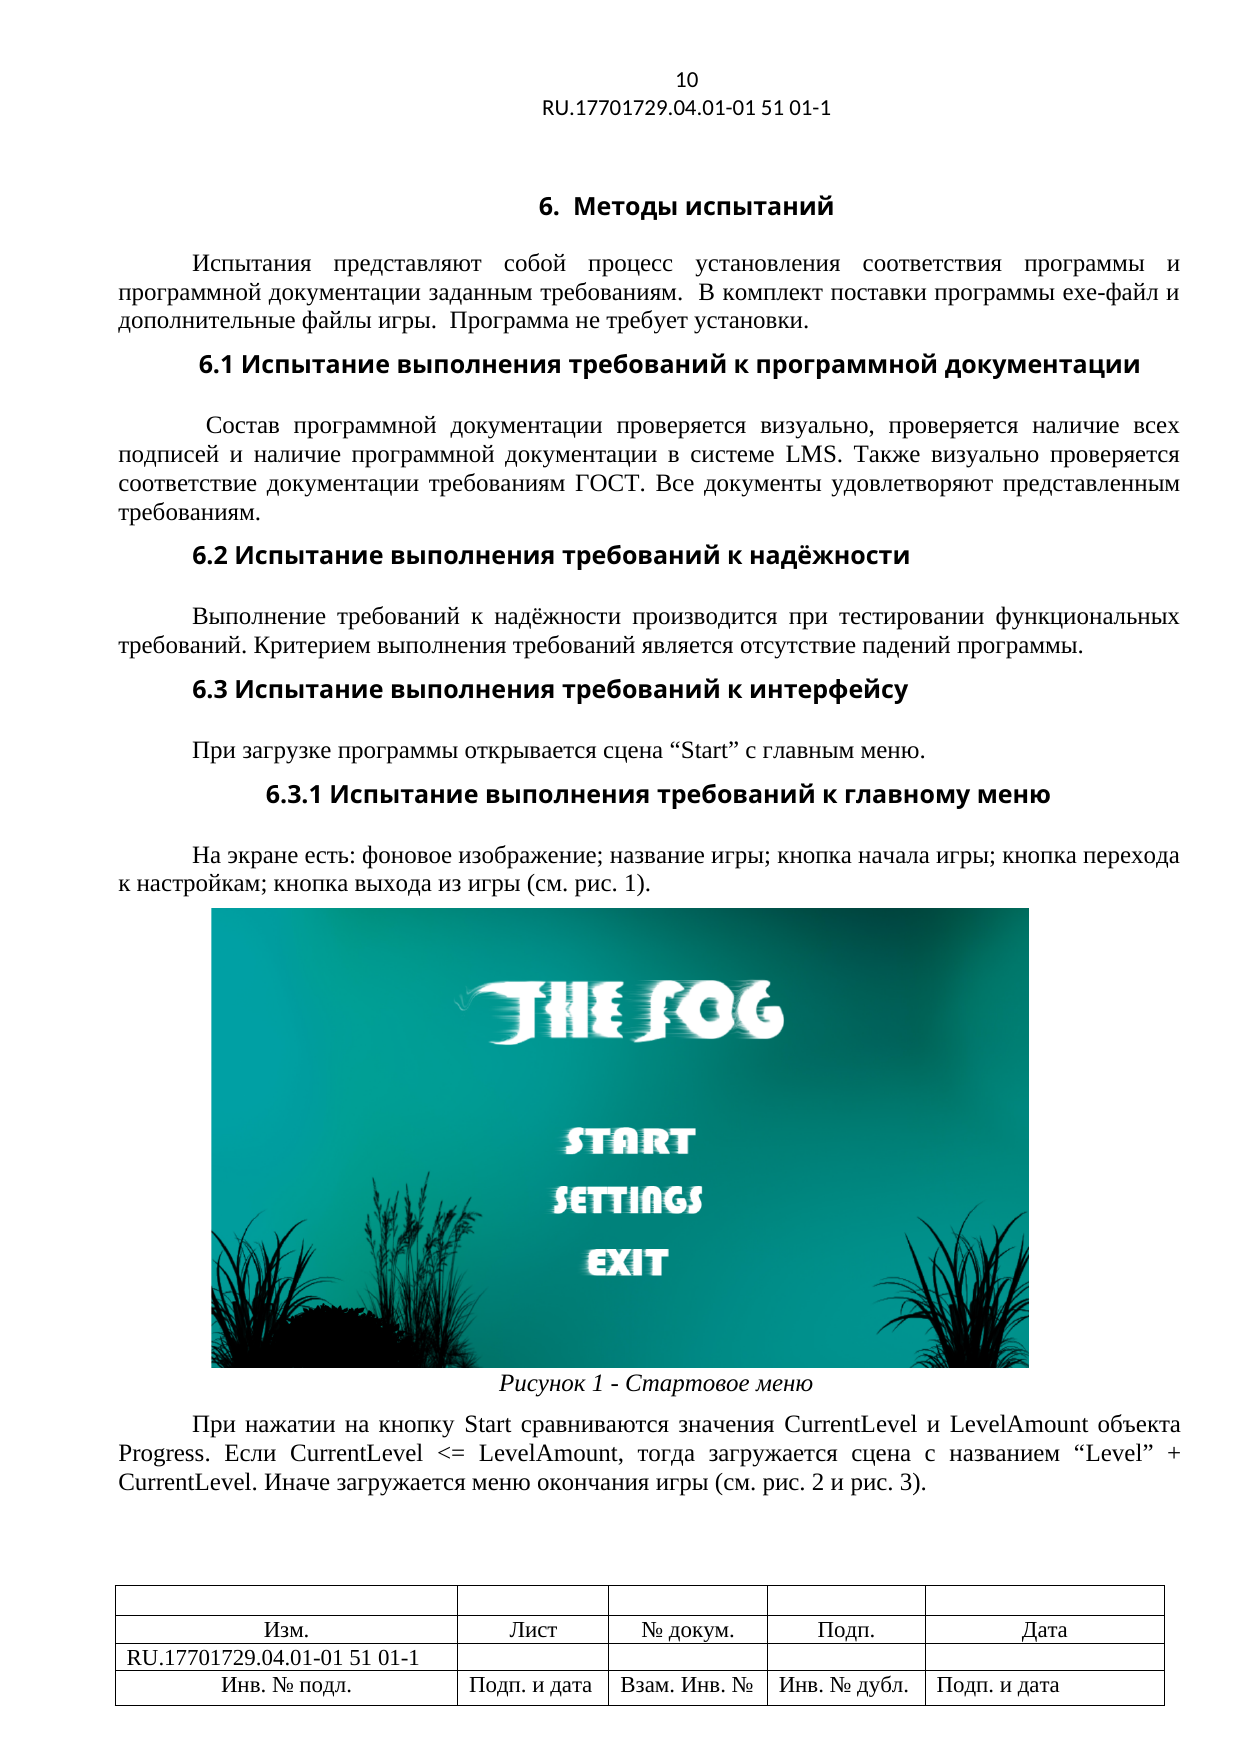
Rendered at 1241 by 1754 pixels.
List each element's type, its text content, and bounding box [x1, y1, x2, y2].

text 6.3.1 Испытание выполнения требований к главному меню [192, 776, 1181, 810]
text При загрузке программы открывается сцена “Start” с главным меню. [118, 735, 1181, 764]
text 6.2 Испытание выполнения требований к надёжности [118, 538, 1181, 572]
picture [211, 908, 1029, 1368]
text 6.3 Испытание выполнения требований к интерфейсу [118, 671, 1181, 706]
text Состав программной документации проверяется визуально, проверяется наличие всех подписей и наличие программной документации в системе LMS. Также визуально проверяется соответствие документации требованиям ГОСТ. Все документы удовлетворяют представленным требованиям. [118, 410, 1181, 525]
text Выполнение требований к надёжности производится при тестировании функциональных требований. Критерием выполнения требований является отсутствие падений программы. [118, 601, 1181, 659]
text На экране есть: фоновое изображение; название игры; кнопка начала игры; кнопка перехода к настройкам; кнопка выхода из игры (см. рис. 1). [118, 840, 1181, 897]
text Испытания представляют собой процесс установления соответствия программы и программной документации заданным требованиям. В комплект поставки программы exe-файл и дополнительные файлы игры. Программа не требует установки. [118, 248, 1181, 334]
text 6.1 Испытание выполнения требований к программной документации [118, 347, 1181, 381]
text 6. Методы испытаний [118, 189, 1181, 223]
